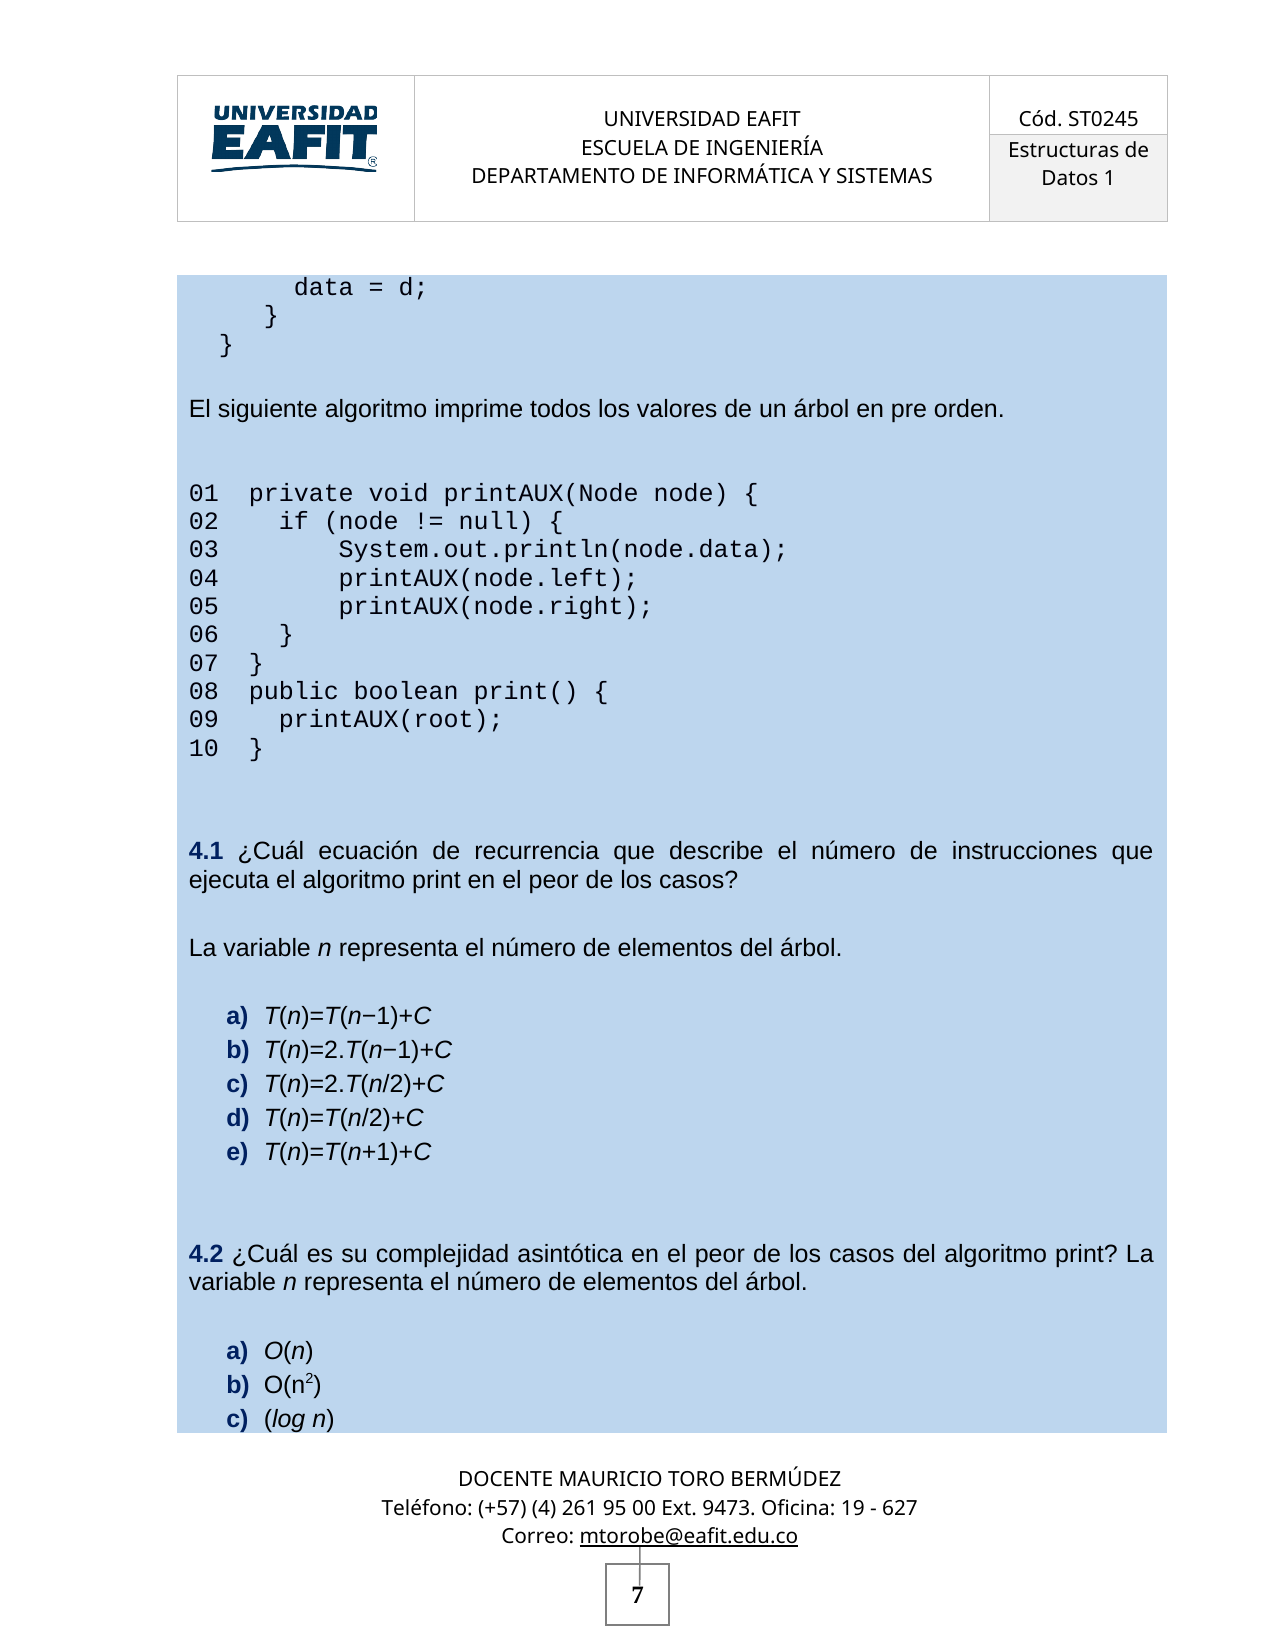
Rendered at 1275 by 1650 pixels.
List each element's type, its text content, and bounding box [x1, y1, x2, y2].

picture [211, 105, 377, 172]
